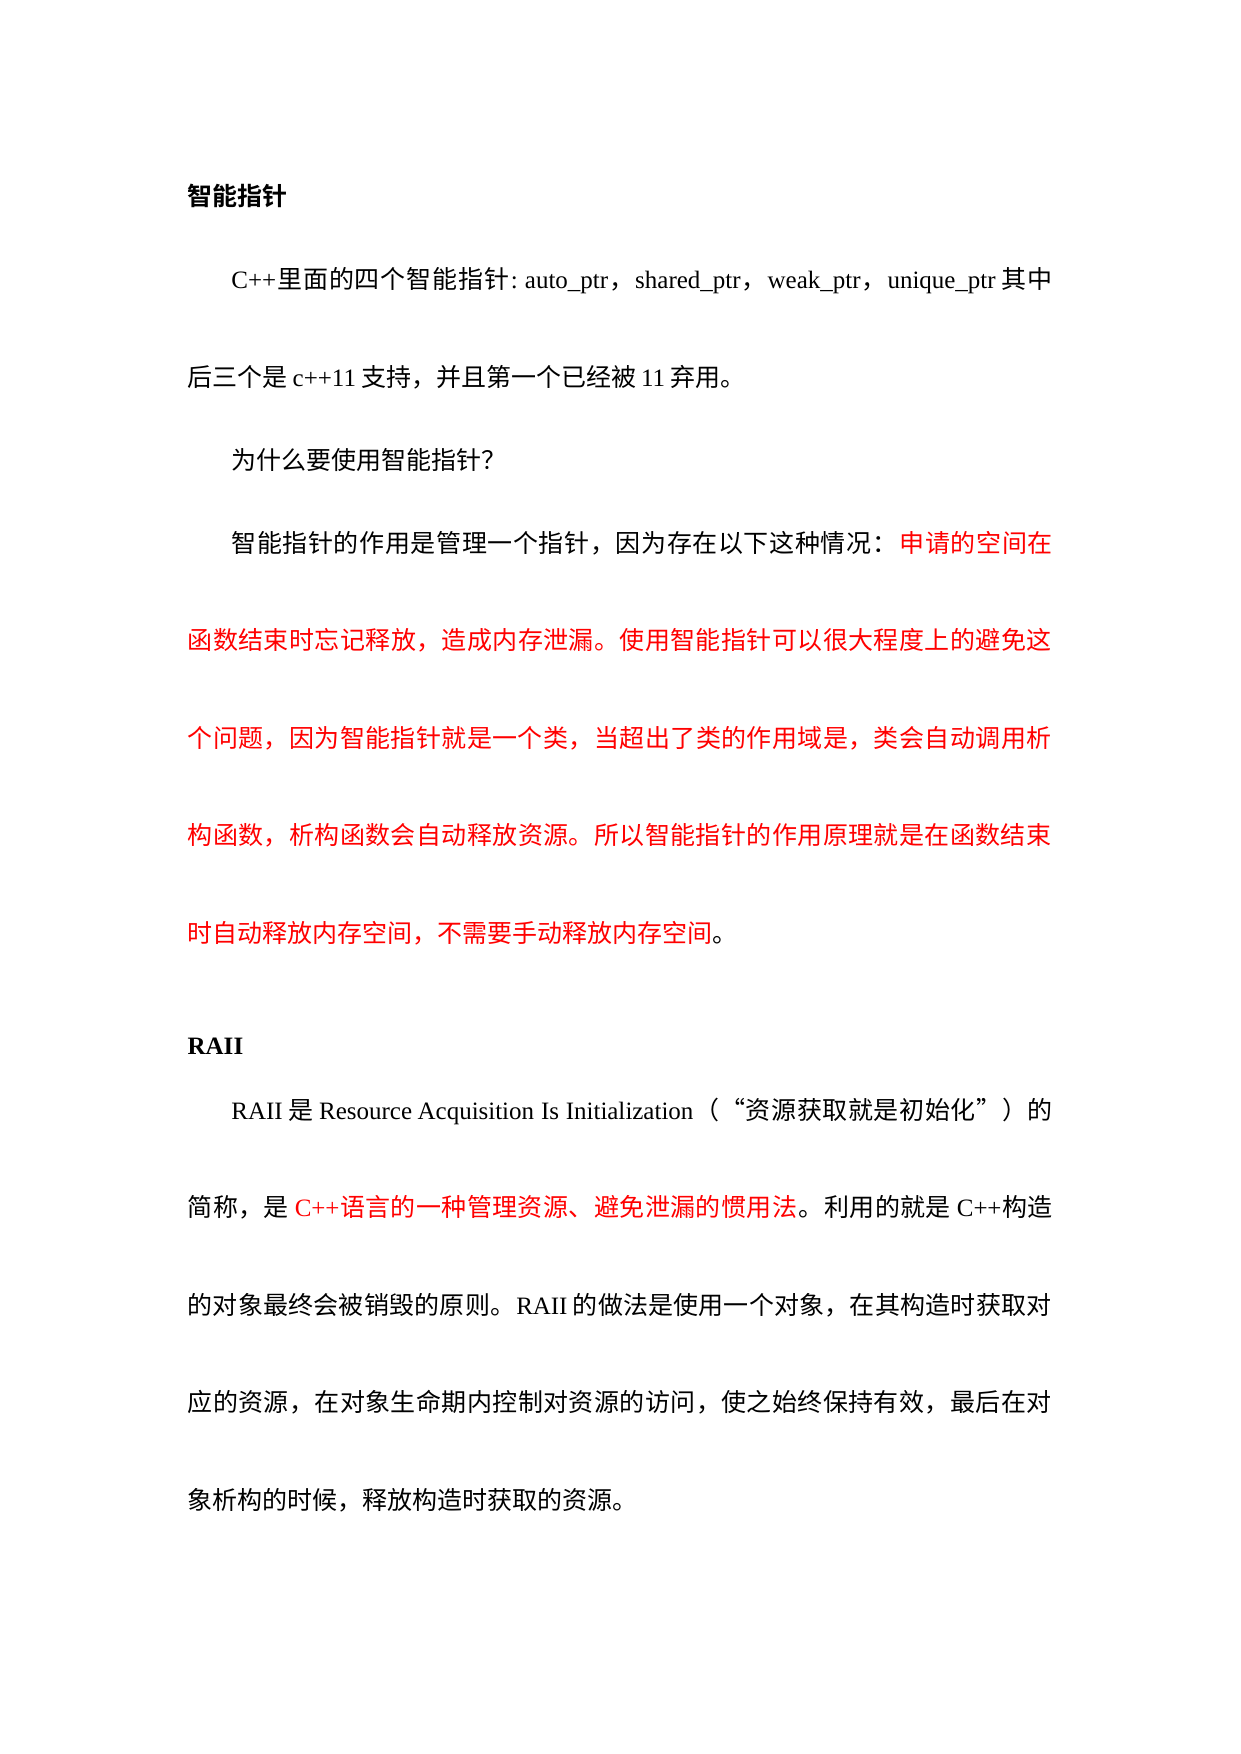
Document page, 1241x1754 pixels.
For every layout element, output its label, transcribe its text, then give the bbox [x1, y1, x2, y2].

text RAII是Resource Acquisition Is Initialization（“资源获取就是初始化”）的简称，是C++语言的一种管理资源、避免泄漏的惯用法。利用的就是C++构造的对象最终会被销毁的原则。RAII的做法是使用一个对象，在其构造时获取对应的资源，在对象生命期内控制对资源的访问，使之始终保持有效，最后在对象析构的时候，释放构造时获取的资源。 [187, 1076, 1053, 1531]
text 为什么要使用智能指针？ [187, 426, 1053, 491]
subtitle 智能指针 [187, 162, 1053, 227]
text C++里面的四个智能指针: auto_ptr，shared_ptr，weak_ptr，unique_ptr其中后三个是c++11支持，并且第一个已经被11弃用。 [187, 245, 1053, 408]
subtitle RAII [187, 1029, 1053, 1061]
text 智能指针的作用是管理一个指针，因为存在以下这种情况：申请的空间在函数结束时忘记释放，造成内存泄漏。使用智能指针可以很大程度上的避免这个问题，因为智能指针就是一个类，当超出了类的作用域是，类会自动调用析构函数，析构函数会自动释放资源。所以智能指针的作用原理就是在函数结束时自动释放内存空间，不需要手动释放内存空间。 [187, 509, 1053, 964]
